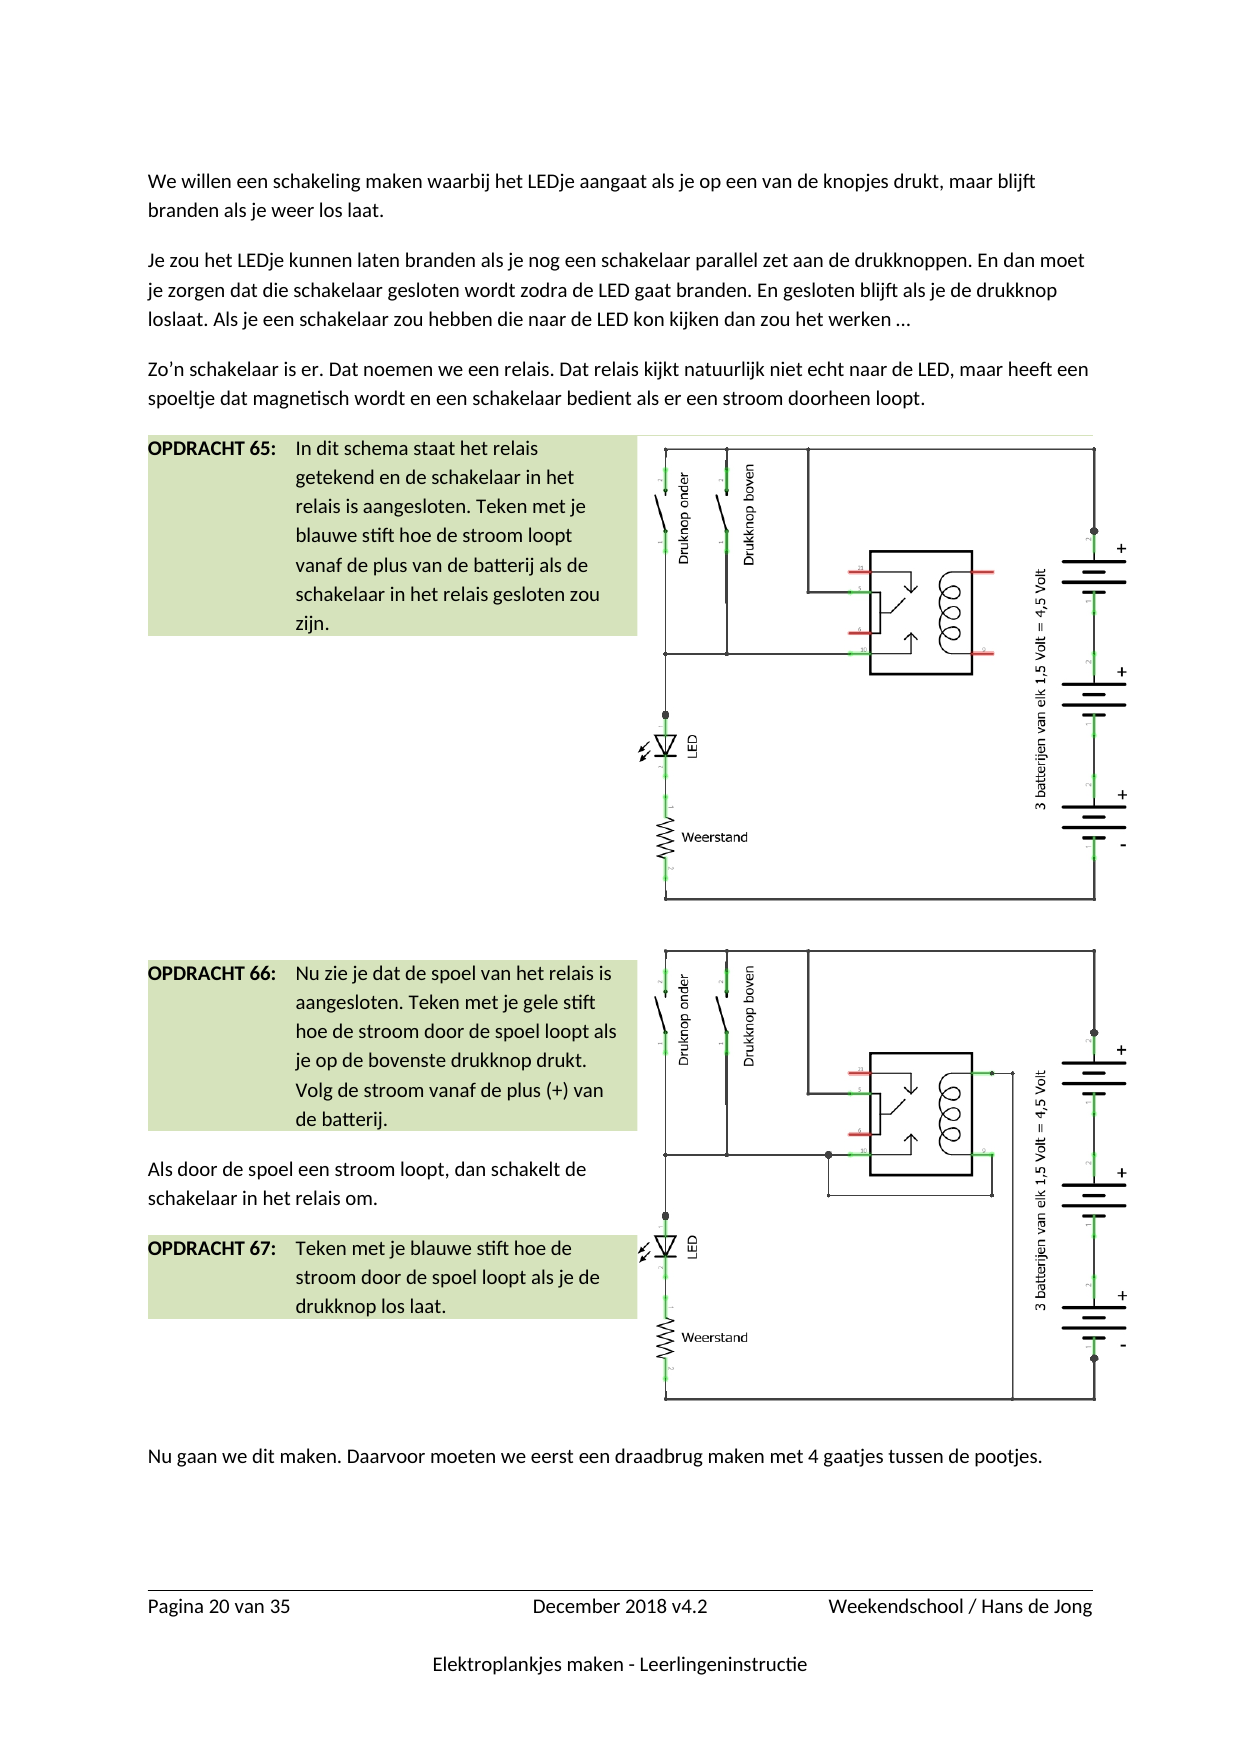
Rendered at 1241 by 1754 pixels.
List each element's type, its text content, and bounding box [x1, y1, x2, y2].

text Zo’n schakelaar is er. Dat noemen we een relais. Dat relais kijkt natuurlijk niet echt naar de LED, maar heeft een spoeltje dat magnetisch wordt en een schakelaar bedient als er een stroom doorheen loopt. [148, 356, 1093, 411]
text Nu gaan we dit maken. Daarvoor moeten we eerst een draadbrug maken met 4 gaatjes tussen de pootjes. [148, 1443, 1093, 1469]
text Als door de spoel een stroom loopt, dan schakelt de schakelaar in het relais om. [148, 1156, 637, 1211]
text Nu zie je dat de spoel van het relais is aangesloten. Teken met je gele stift hoe de stroom door de spoel loopt als je op de bovenste drukknop drukt. Volg de stroom vanaf de plus (+) van de batterij. [148, 960, 637, 1131]
text We willen een schakeling maken waarbij het LEDje aangaat als je op een van de knopjes drukt, maar blijft branden als je weer los laat. [148, 168, 1093, 223]
picture [637, 436, 1133, 912]
text Je zou het LEDje kunnen laten branden als je nog een schakelaar parallel zet aan de drukknoppen. En dan moet je zorgen dat die schakelaar gesloten wordt zodra de LED gaat branden. En gesloten blijft als je de drukknop loslaat. Als je een schakelaar zou hebben die naar de LED kon kijken dan zou het werken … [148, 248, 1093, 331]
text Teken met je blauwe stift hoe de stroom door de spoel loopt als je de drukknop los laat. [148, 1235, 637, 1319]
picture [637, 937, 1133, 1406]
text In dit schema staat het relais getekend en de schakelaar in het relais is aangesloten. Teken met je blauwe stift hoe de stroom loopt vanaf de plus van de batterij als de schakelaar in het relais gesloten zou zijn. [148, 435, 1093, 636]
